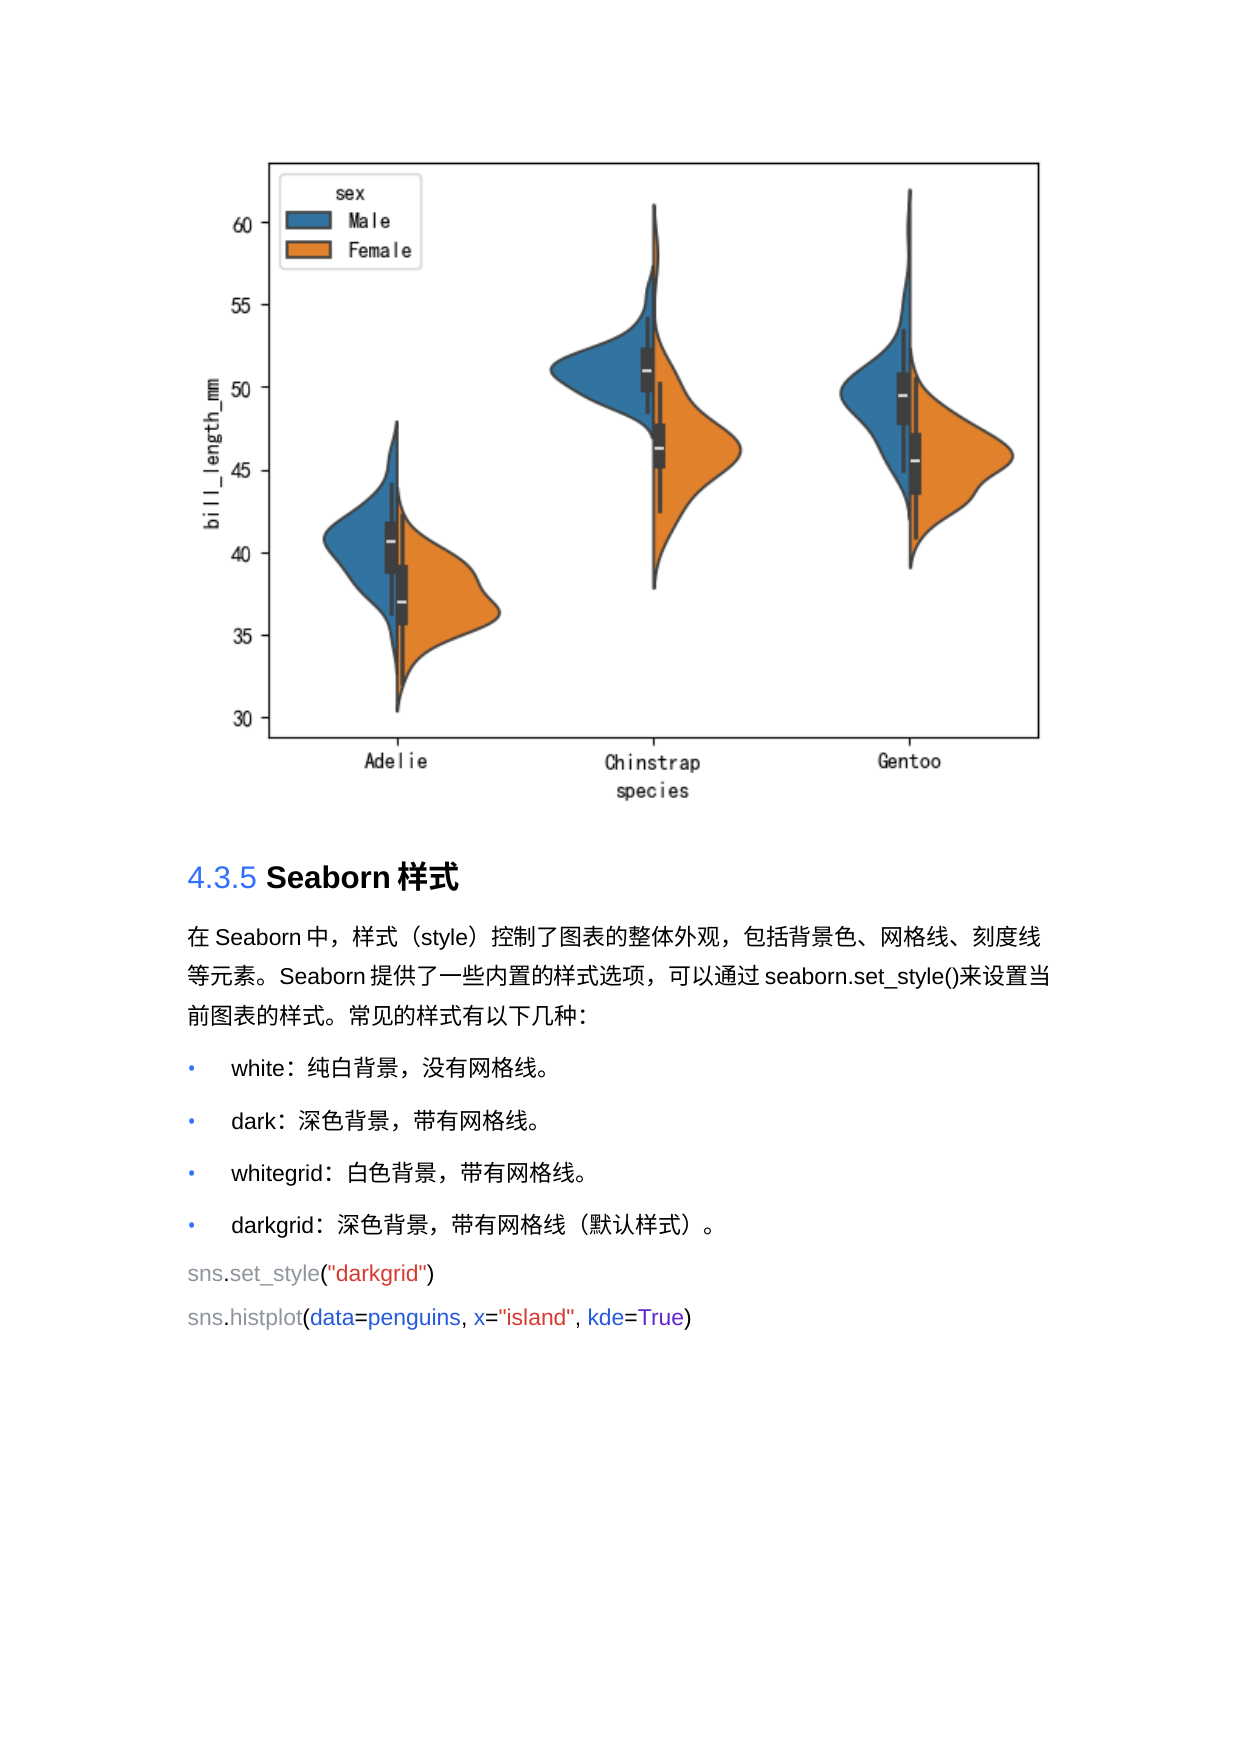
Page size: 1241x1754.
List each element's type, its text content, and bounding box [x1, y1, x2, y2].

list dark：深色背景，带有网格线。 [187, 1103, 1053, 1136]
list whitegrid：白色背景，带有网格线。 [187, 1155, 1053, 1188]
text 在Seaborn中，样式（style）控制了图表的整体外观，包括背景色、网格线、刻度线等元素。Seaborn提供了一些内置的样式选项，可以通过seaborn.set_style()来设置当前图表的样式。常见的样式有以下几种： [187, 918, 1053, 1031]
list white：纯白背景，没有网格线。 [187, 1050, 1053, 1083]
picture [188, 150, 1052, 815]
text 4.3.5 Seaborn样式 [187, 852, 1053, 897]
list darkgrid：深色背景，带有网格线（默认样式）。 [187, 1207, 1053, 1240]
text sns.histplot(data=penguins, x="island", kde=True) [187, 1303, 1053, 1330]
text sns.set_style("darkgrid") [187, 1259, 1053, 1286]
